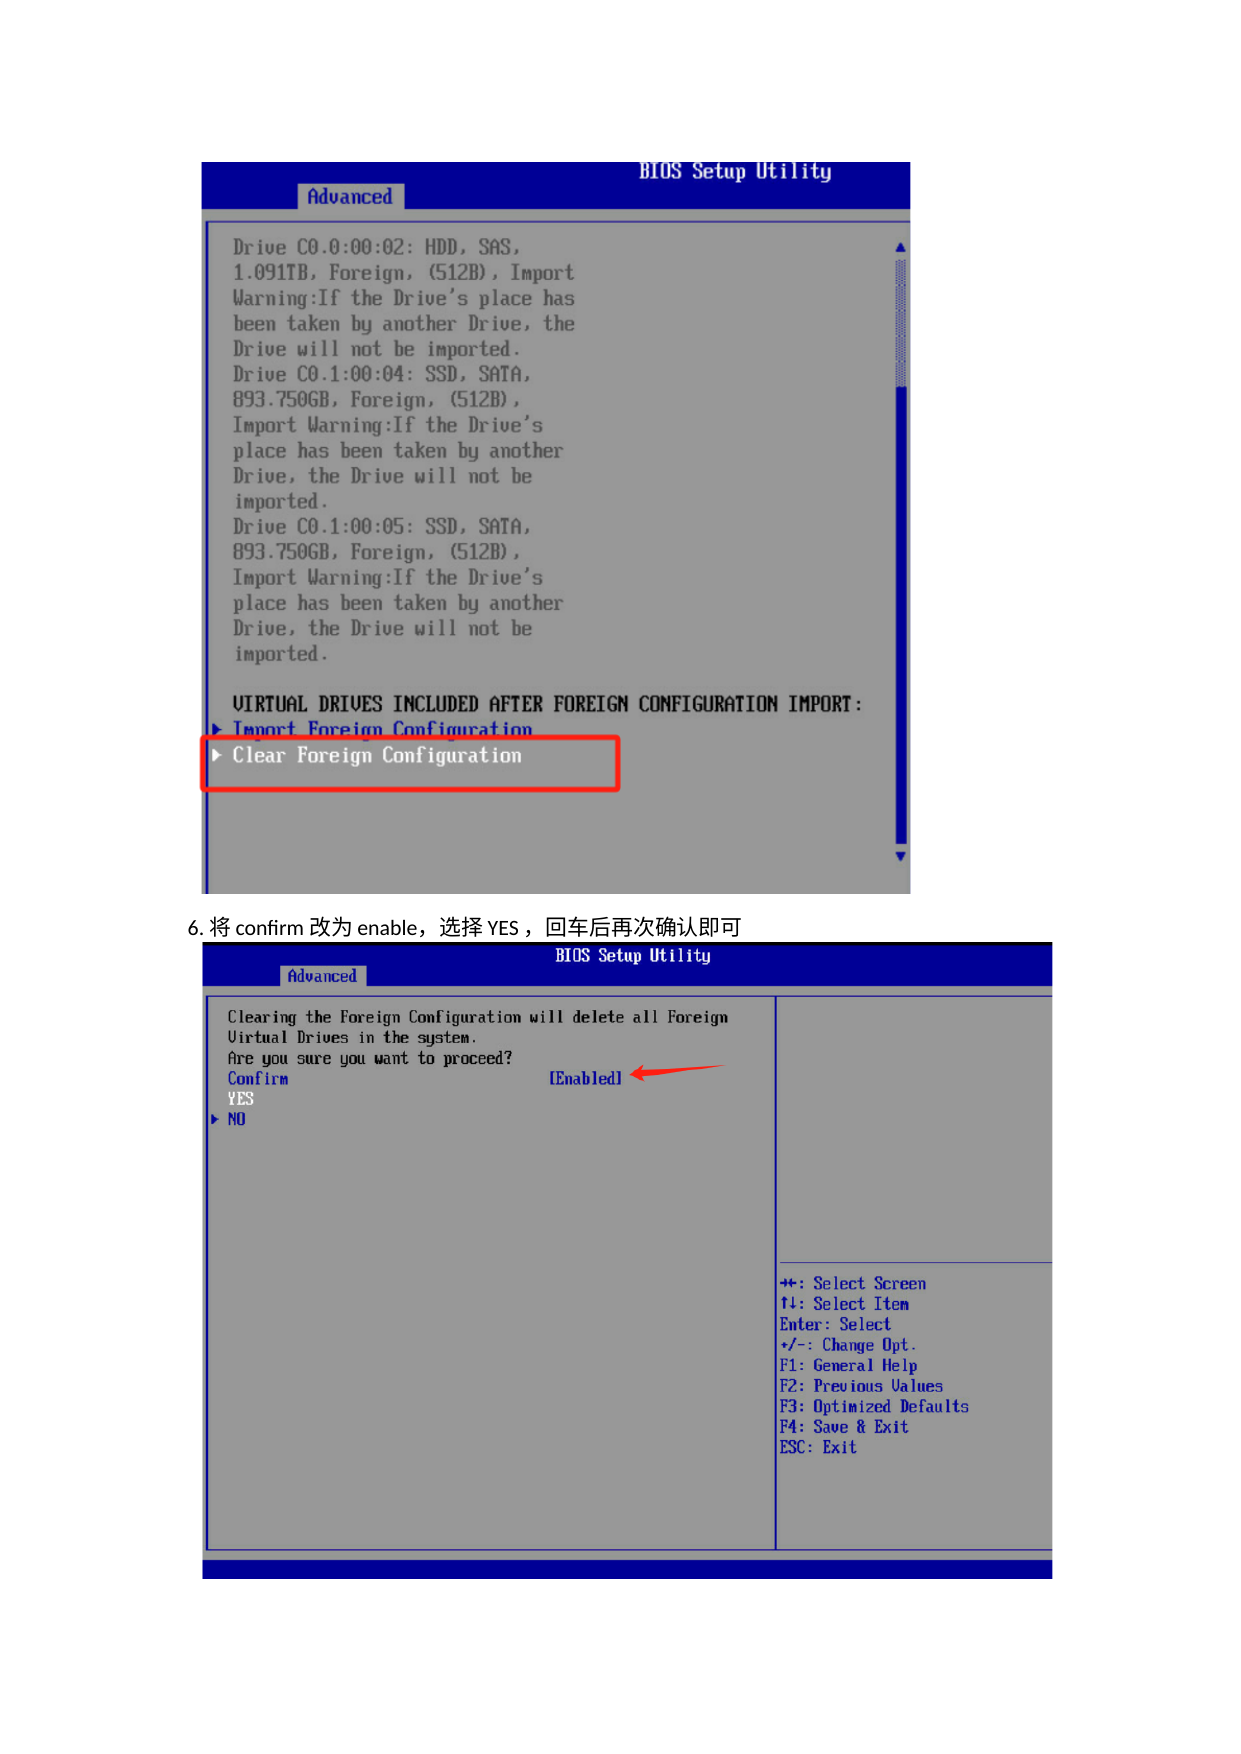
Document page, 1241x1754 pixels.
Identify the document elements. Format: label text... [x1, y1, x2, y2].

list 将confirm 改为enable，选择YES ，回车后再次确认即可 [187, 909, 1053, 942]
picture [187, 162, 911, 894]
picture [187, 942, 1053, 1579]
